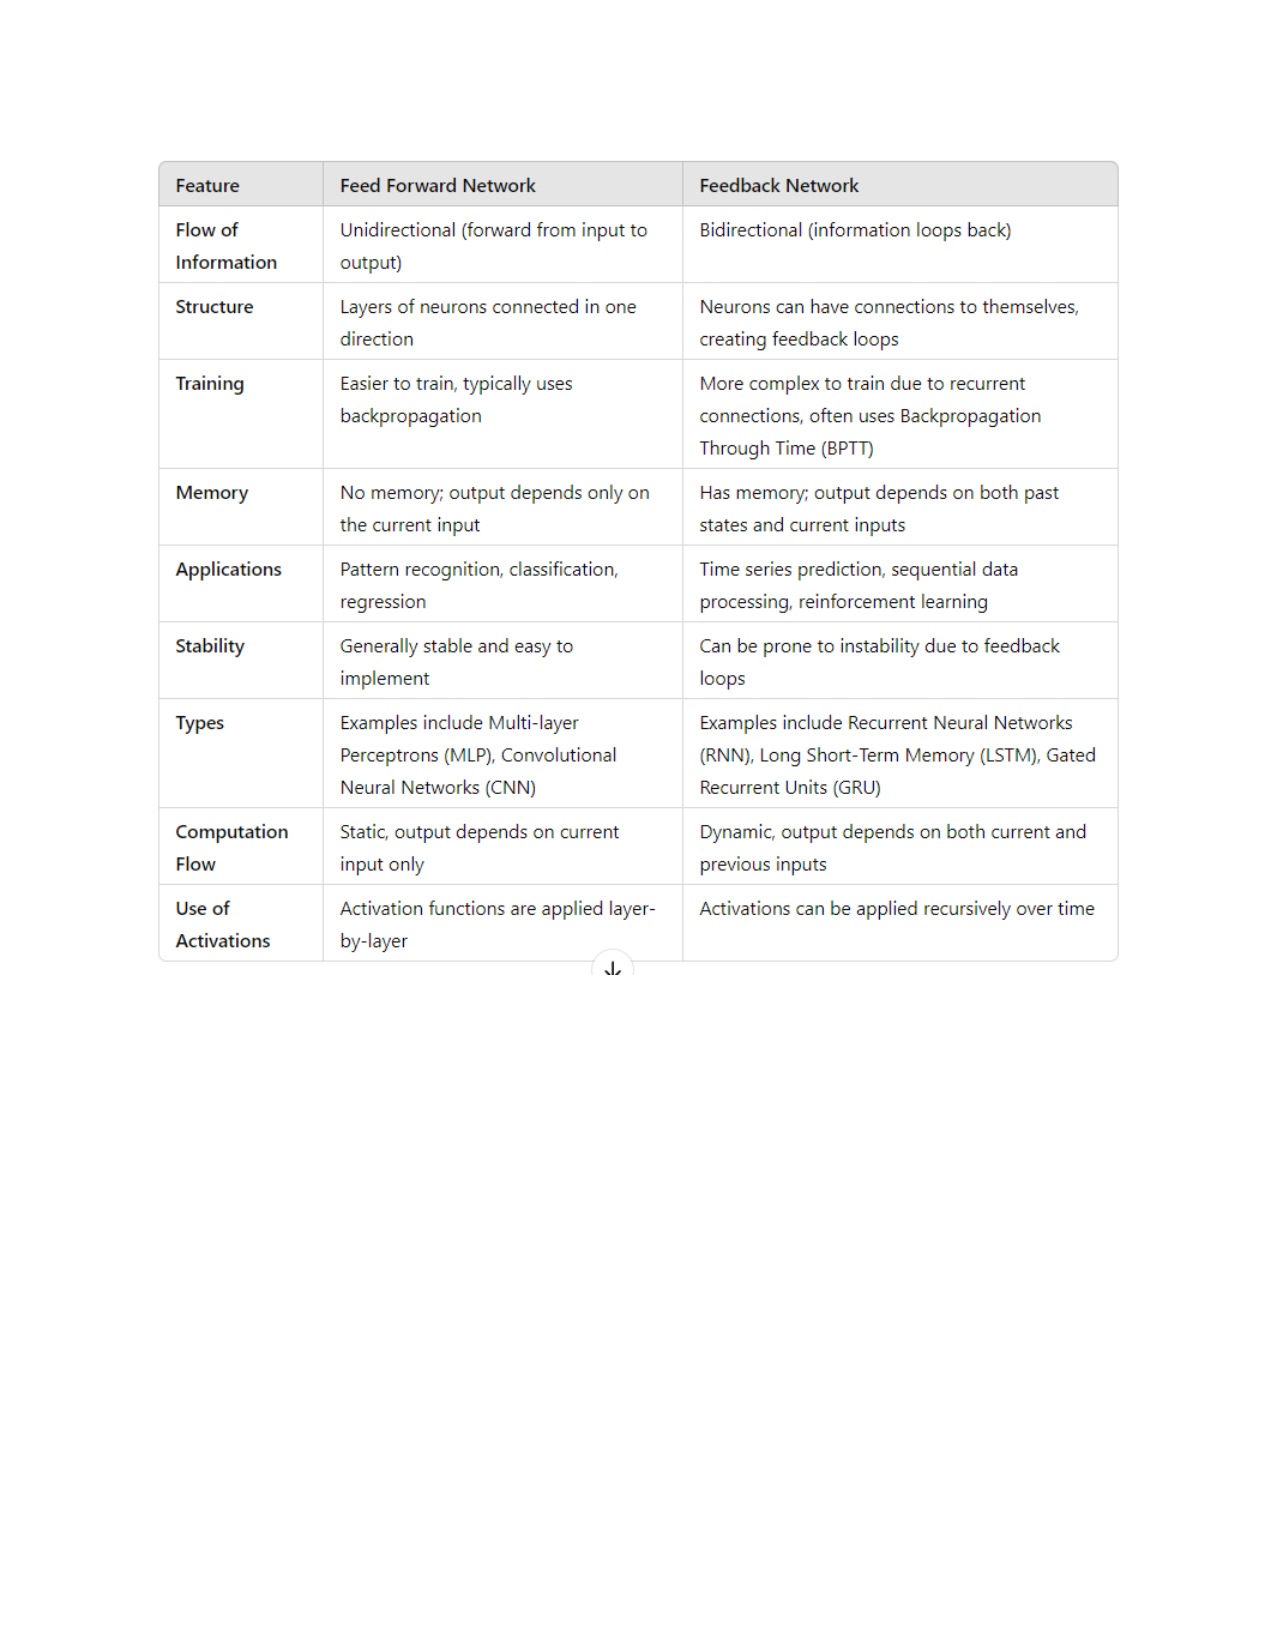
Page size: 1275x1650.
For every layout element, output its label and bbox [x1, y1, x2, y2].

picture [150, 150, 1125, 975]
